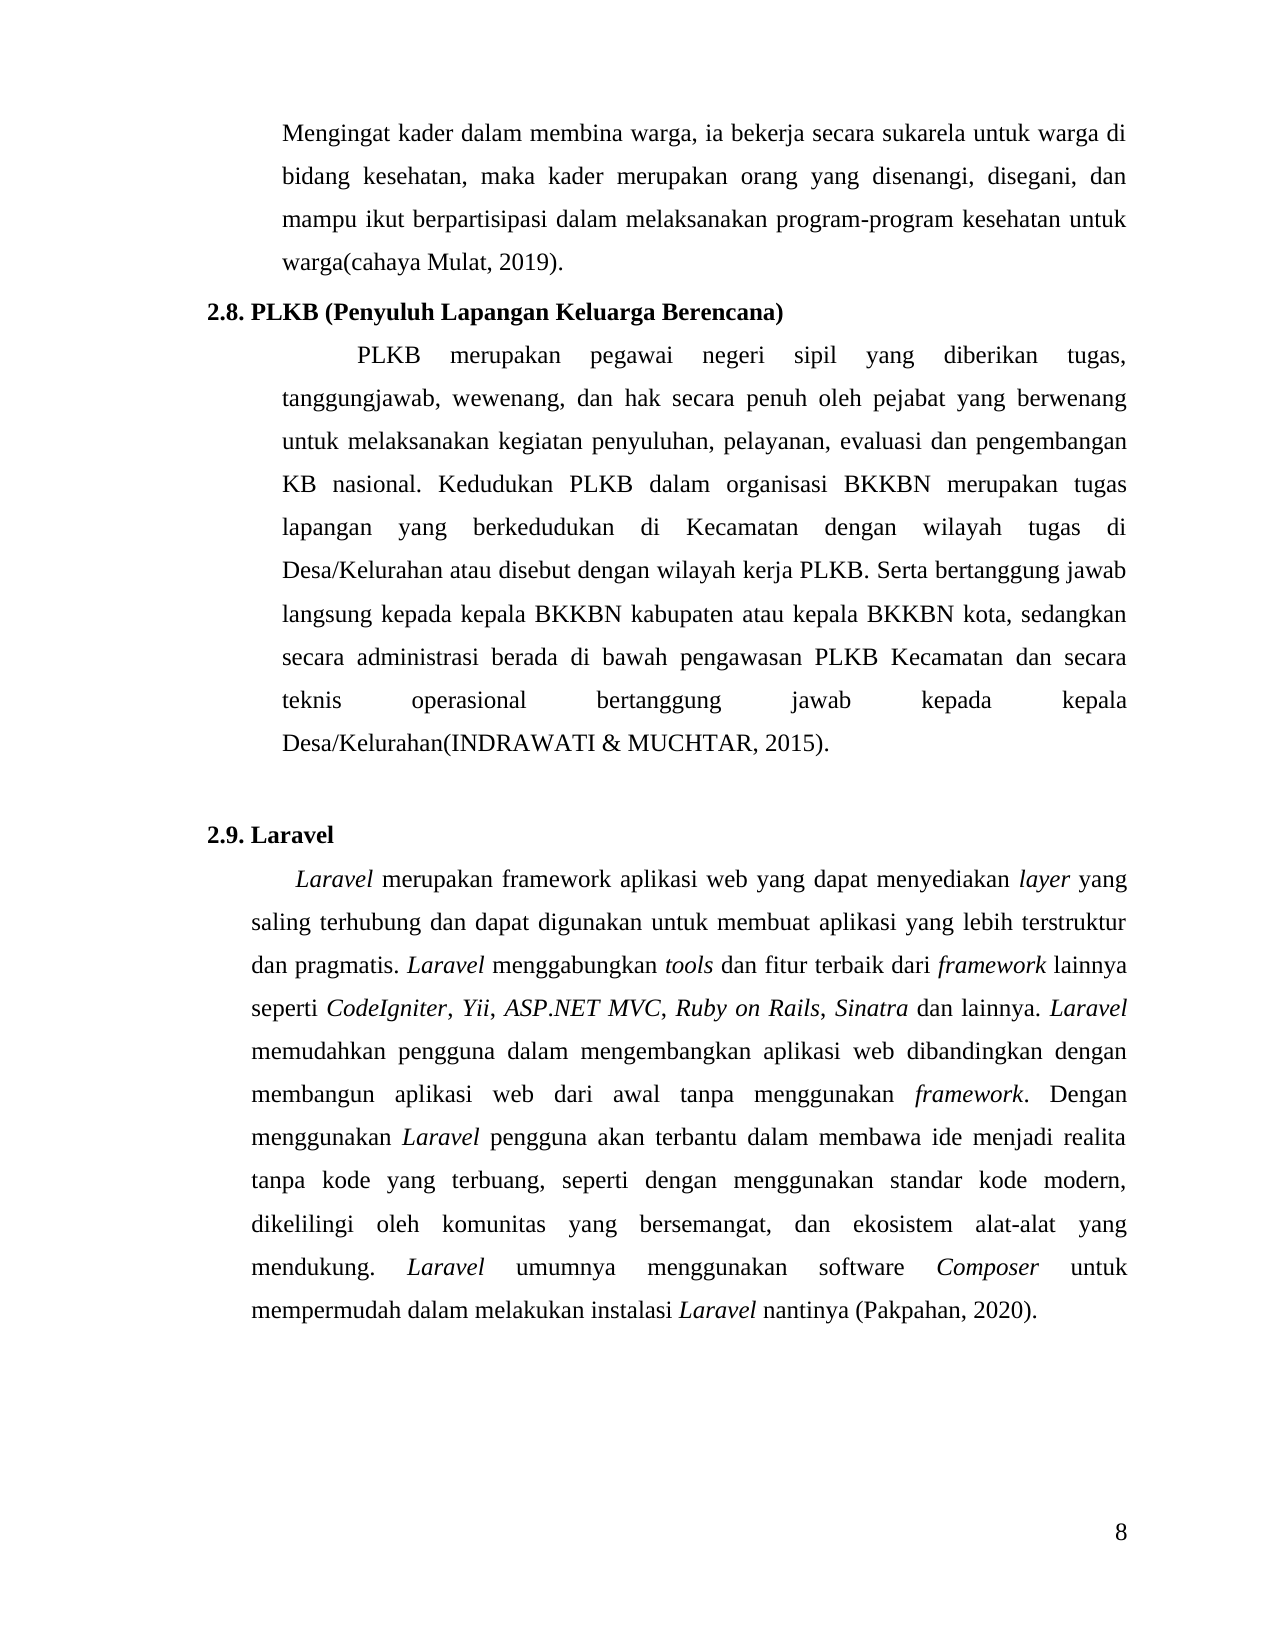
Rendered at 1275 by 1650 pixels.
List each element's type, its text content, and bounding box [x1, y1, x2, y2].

subtitle 2.9. Laravel [207, 821, 1127, 849]
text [282, 118, 1127, 276]
text PLKB merupakan pegawai negeri sipil yang diberikan tugas, tanggungjawab, wewenang, dan hak secara penuh oleh pejabat yang berwenang untuk melaksanakan kegiatan penyuluhan, pelayanan, evaluasi dan pengembangan KB nasional. Kedudukan PLKB dalam organisasi BKKBN merupakan tugas lapangan yang berkedudukan di Kecamatan dengan wilayah tugas di Desa/Kelurahan atau disebut dengan wilayah kerja PLKB. Serta bertanggung jawab langsung kepada kepala BKKBN kabupaten atau kepala BKKBN kota, sedangkan secara administrasi berada di bawah pengawasan PLKB Kecamatan dan secara teknis operasional bertanggung jawab kepada kepala Desa/Kelurahan(INDRAWATI & MUCHTAR, 2015). [282, 340, 1127, 757]
subtitle 2.8. PLKB (Penyuluh Lapangan Keluarga Berencana) [207, 297, 1127, 326]
text Laravel merupakan framework aplikasi web yang dapat menyediakan layer yang saling terhubung dan dapat digunakan untuk membuat aplikasi yang lebih terstruktur dan pragmatis. Laravel menggabungkan tools dan fitur terbaik dari framework lainnya seperti CodeIgniter, Yii, ASP.NET MVC, Ruby on Rails, Sinatra dan lainnya. Laravel memudahkan pengguna dalam mengembangkan aplikasi web dibandingkan dengan membangun aplikasi web dari awal tanpa menggunakan framework. Dengan menggunakan Laravel pengguna akan terbantu dalam membawa ide menjadi realita tanpa kode yang terbuang, seperti dengan menggunakan standar kode modern, dikelilingi oleh komunitas yang bersemangat, dan ekosistem alat-alat yang mendukung. Laravel umumnya menggunakan software Composer untuk mempermudah dalam melakukan instalasi Laravel nantinya (Pakpahan, 2020). [251, 864, 1127, 1324]
